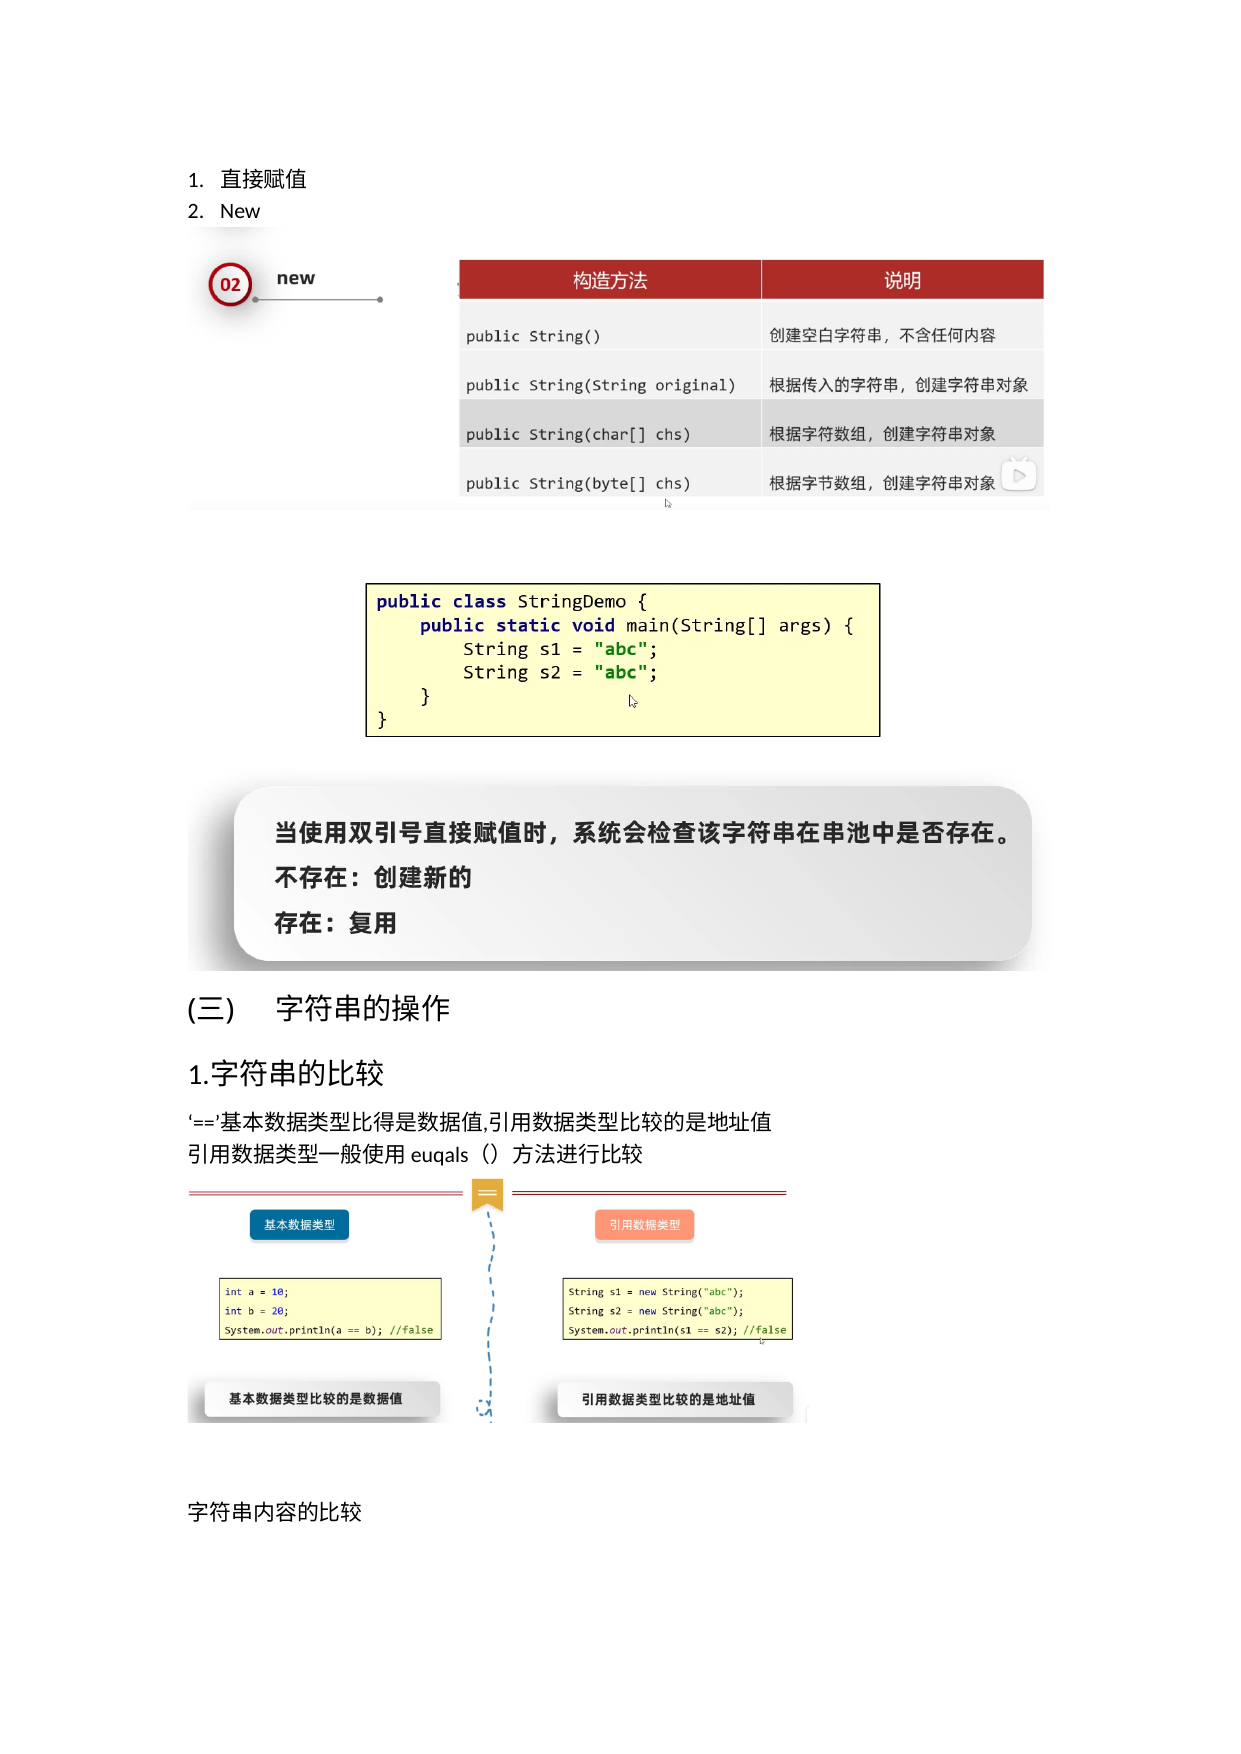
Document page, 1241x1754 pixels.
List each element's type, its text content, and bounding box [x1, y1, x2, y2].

picture [187, 519, 1052, 971]
list 直接赋值 [187, 162, 1053, 194]
list 1.字符串的比较 [187, 1039, 1053, 1104]
list New [187, 194, 1053, 227]
picture [187, 227, 1052, 510]
text ‘==’基本数据类型比得是数据值,引用数据类型比较的是地址值 [187, 1104, 1053, 1137]
list 字符串的操作 [187, 974, 1053, 1039]
text 引用数据类型一般使用euqals（）方法进行比较 [187, 1137, 1053, 1169]
text 字符串内容的比较 [187, 1494, 1053, 1527]
picture [187, 1169, 811, 1423]
